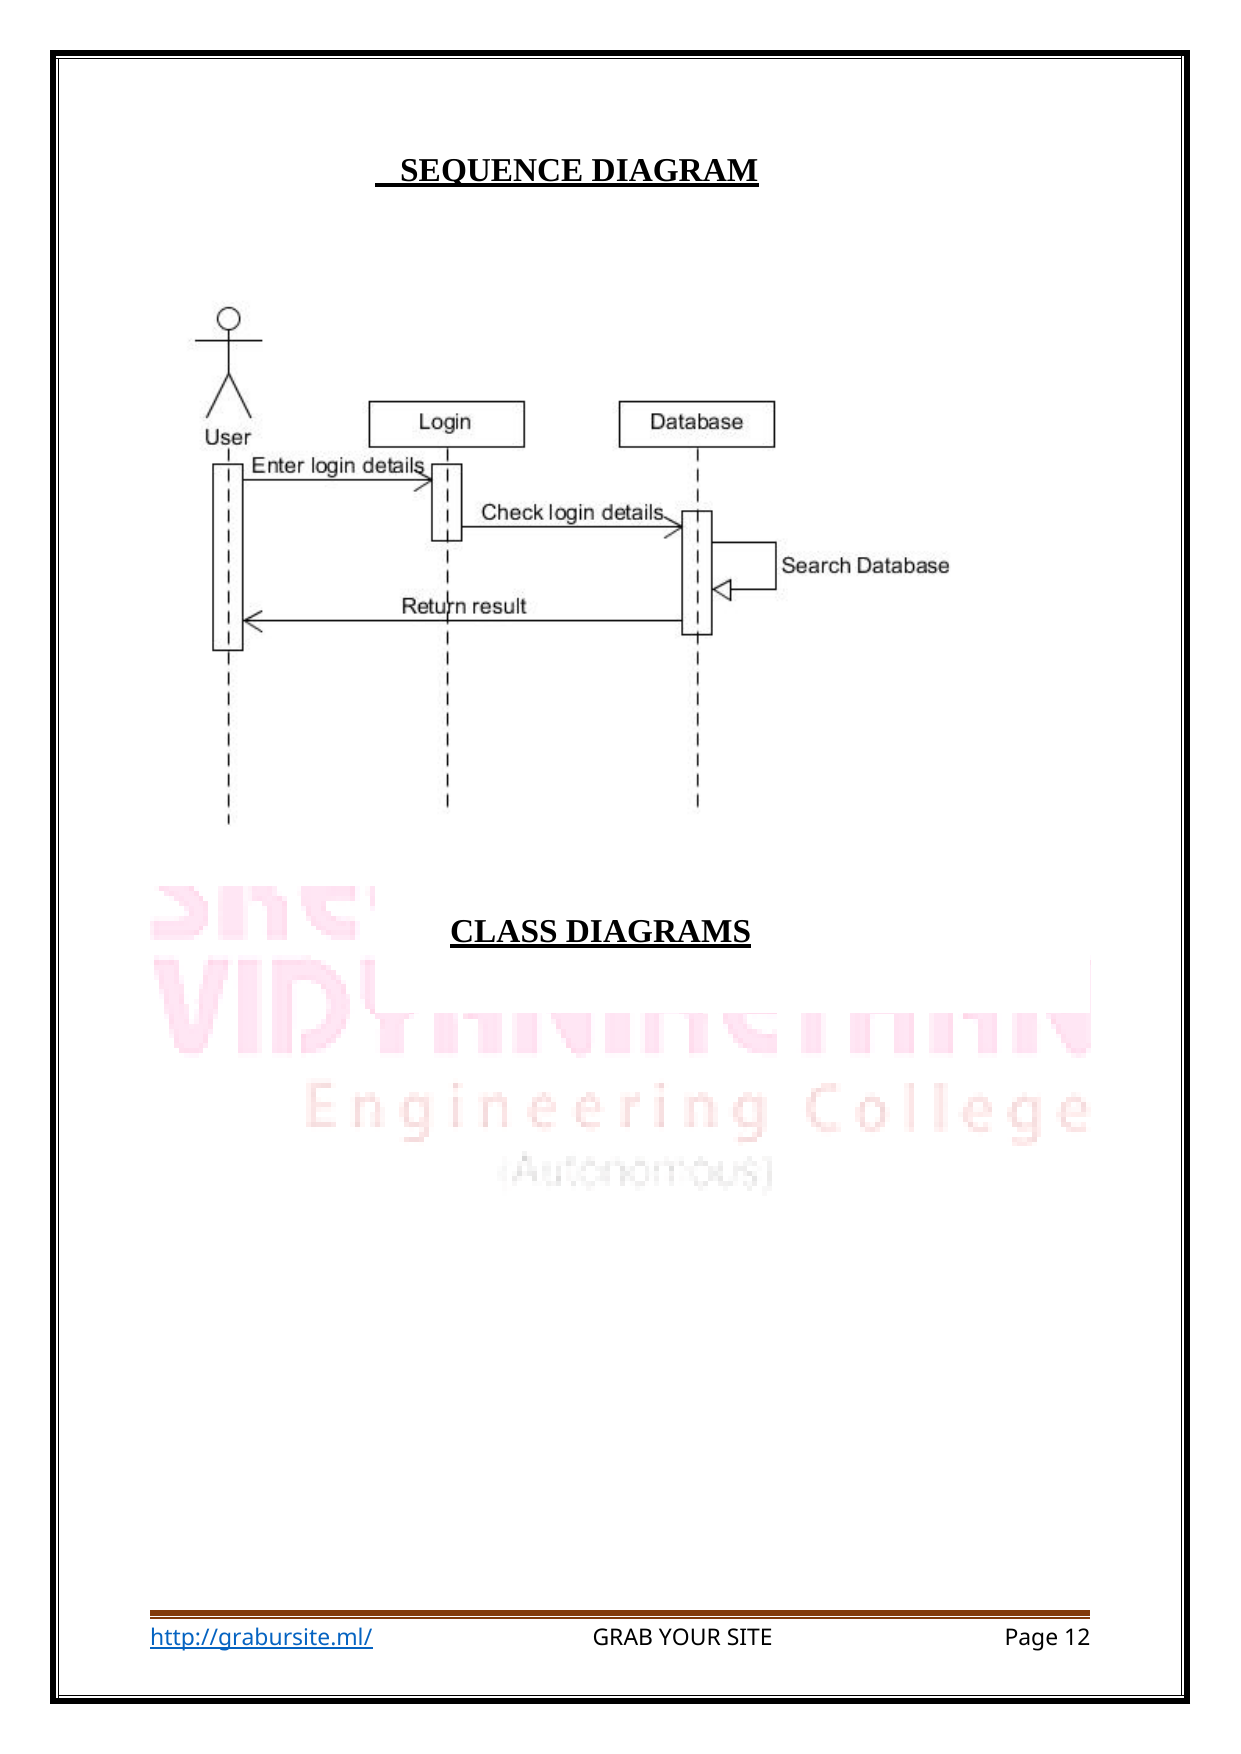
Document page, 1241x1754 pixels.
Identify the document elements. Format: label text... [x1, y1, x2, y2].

subtitle SEQUENCE DIAGRAM [300, 150, 1090, 188]
picture [150, 276, 1010, 886]
subtitle CLASS DIAGRAMS [375, 911, 1090, 949]
